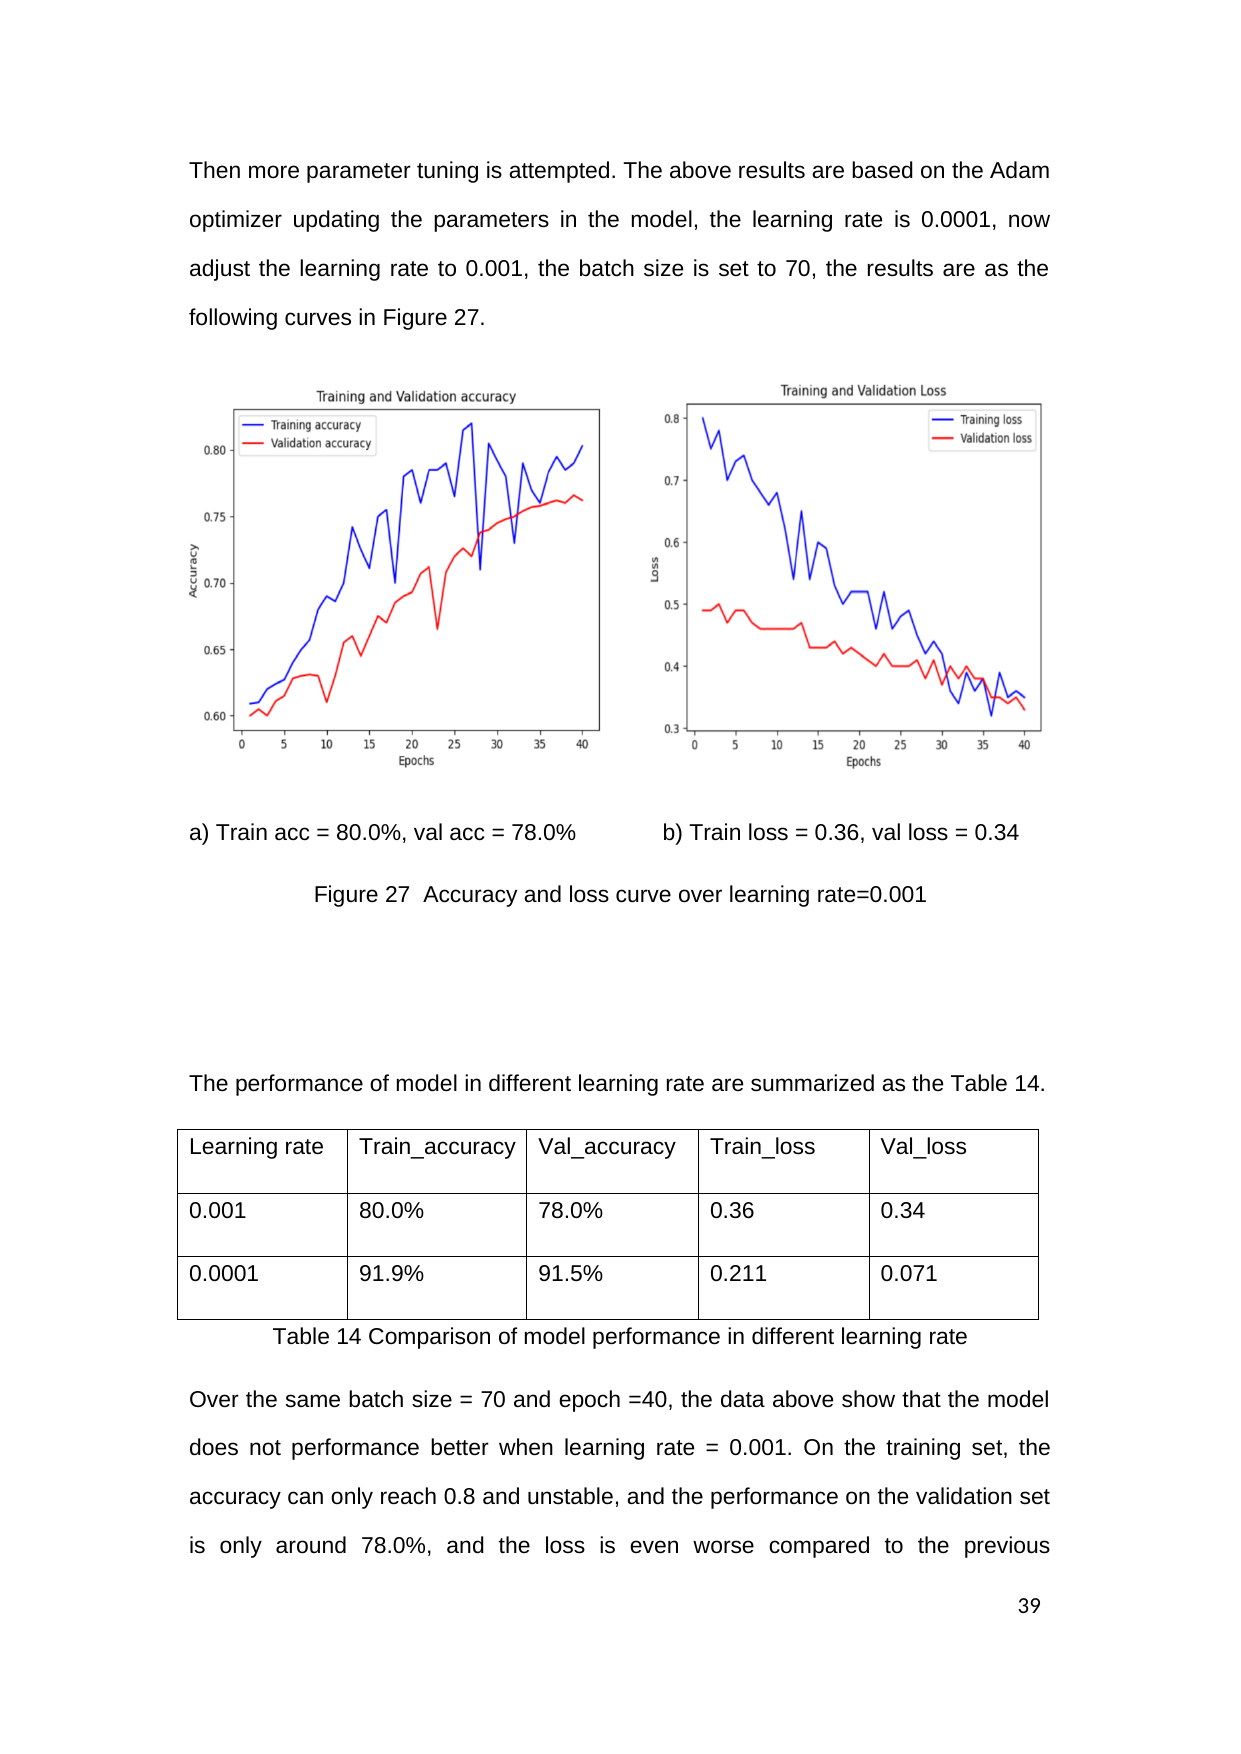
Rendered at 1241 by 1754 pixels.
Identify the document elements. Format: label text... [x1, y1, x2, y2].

table_cell 0.36 [699, 1194, 869, 1256]
table_cell 0.071 [870, 1257, 1038, 1319]
text The performance of model in different learning rate are summarized as the Table 14. [189, 1067, 1051, 1099]
table_cell 0.34 [870, 1194, 1038, 1256]
table_header Train_accuracy [348, 1130, 526, 1193]
picture [188, 363, 618, 785]
picture [639, 363, 1048, 785]
table_cell 0.001 [178, 1194, 347, 1256]
table_header Learning rate [178, 1130, 347, 1193]
table_cell 0.0001 [178, 1257, 347, 1319]
table_cell 78.0% [527, 1194, 698, 1256]
table_header Val_accuracy [527, 1130, 698, 1193]
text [189, 1383, 1051, 1561]
table_header Train_loss [699, 1130, 869, 1193]
table_cell 91.5% [527, 1257, 698, 1319]
table_header a) Train acc = 80.0%, val acc = 78.0% [178, 363, 628, 878]
table_cell 0.211 [699, 1257, 869, 1319]
table_cell 80.0% [348, 1194, 526, 1256]
text Table 14 Comparison of model performance in different learning rate [189, 1320, 1051, 1353]
table_header Val_loss [870, 1130, 1038, 1193]
table_header b) Train loss = 0.36, val loss = 0.34 [628, 363, 1062, 878]
table_cell 91.9% [348, 1257, 526, 1319]
text Then more parameter tuning is attempted. The above results are based on the Adam optimizer updating the parameters in the model, the learning rate is 0.0001, now adjust the learning rate to 0.001, the batch size is set to 70, the results are as the following curves in Figure 27. [189, 154, 1051, 333]
text Figure 27 Accuracy and loss curve over learning rate=0.001 [189, 878, 1051, 911]
